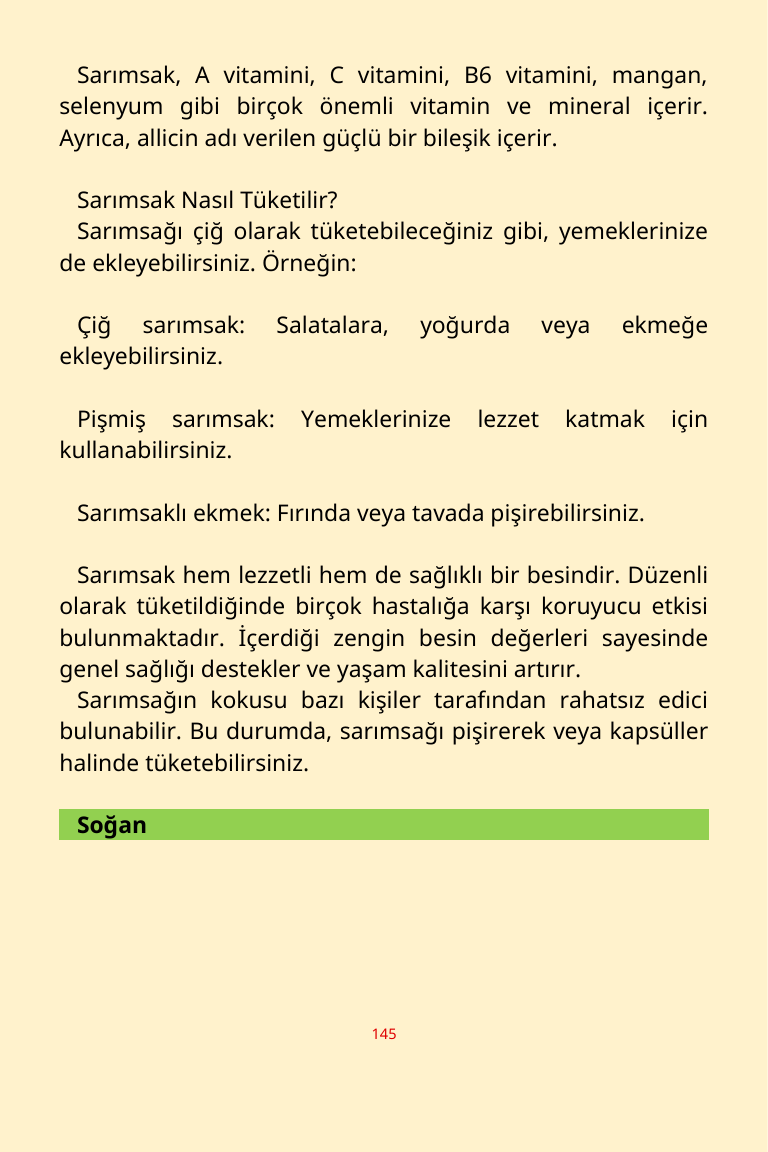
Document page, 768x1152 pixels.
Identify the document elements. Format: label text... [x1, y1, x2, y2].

text Sarımsaklı ekmek: Fırında veya tavada pişirebilirsiniz. [59, 497, 709, 528]
text Sarımsak Nasıl Tüketilir? [59, 184, 709, 215]
text Pişmiş sarımsak: Yemeklerinize lezzet katmak için kullanabilirsiniz. [59, 403, 709, 465]
text Sarımsağın kokusu bazı kişiler tarafından rahatsız edici bulunabilir. Bu durumda, sarımsağı pişirerek veya kapsüller halinde tüketebilirsiniz. [59, 684, 709, 778]
text Soğan [59, 809, 709, 840]
text Sarımsak hem lezzetli hem de sağlıklı bir besindir. Düzenli olarak tüketildiğinde birçok hastalığa karşı koruyucu etkisi bulunmaktadır. İçerdiği zengin besin değerleri sayesinde genel sağlığı destekler ve yaşam kalitesini artırır. [59, 559, 709, 684]
text Sarımsağı çiğ olarak tüketebileceğiniz gibi, yemeklerinize de ekleyebilirsiniz. Örneğin: [59, 215, 709, 278]
text Sarımsak, A vitamini, C vitamini, B6 vitamini, mangan, selenyum gibi birçok önemli vitamin ve mineral içerir. Ayrıca, allicin adı verilen güçlü bir bileşik içerir. [59, 59, 709, 153]
text Çiğ sarımsak: Salatalara, yoğurda veya ekmeğe ekleyebilirsiniz. [59, 309, 709, 372]
